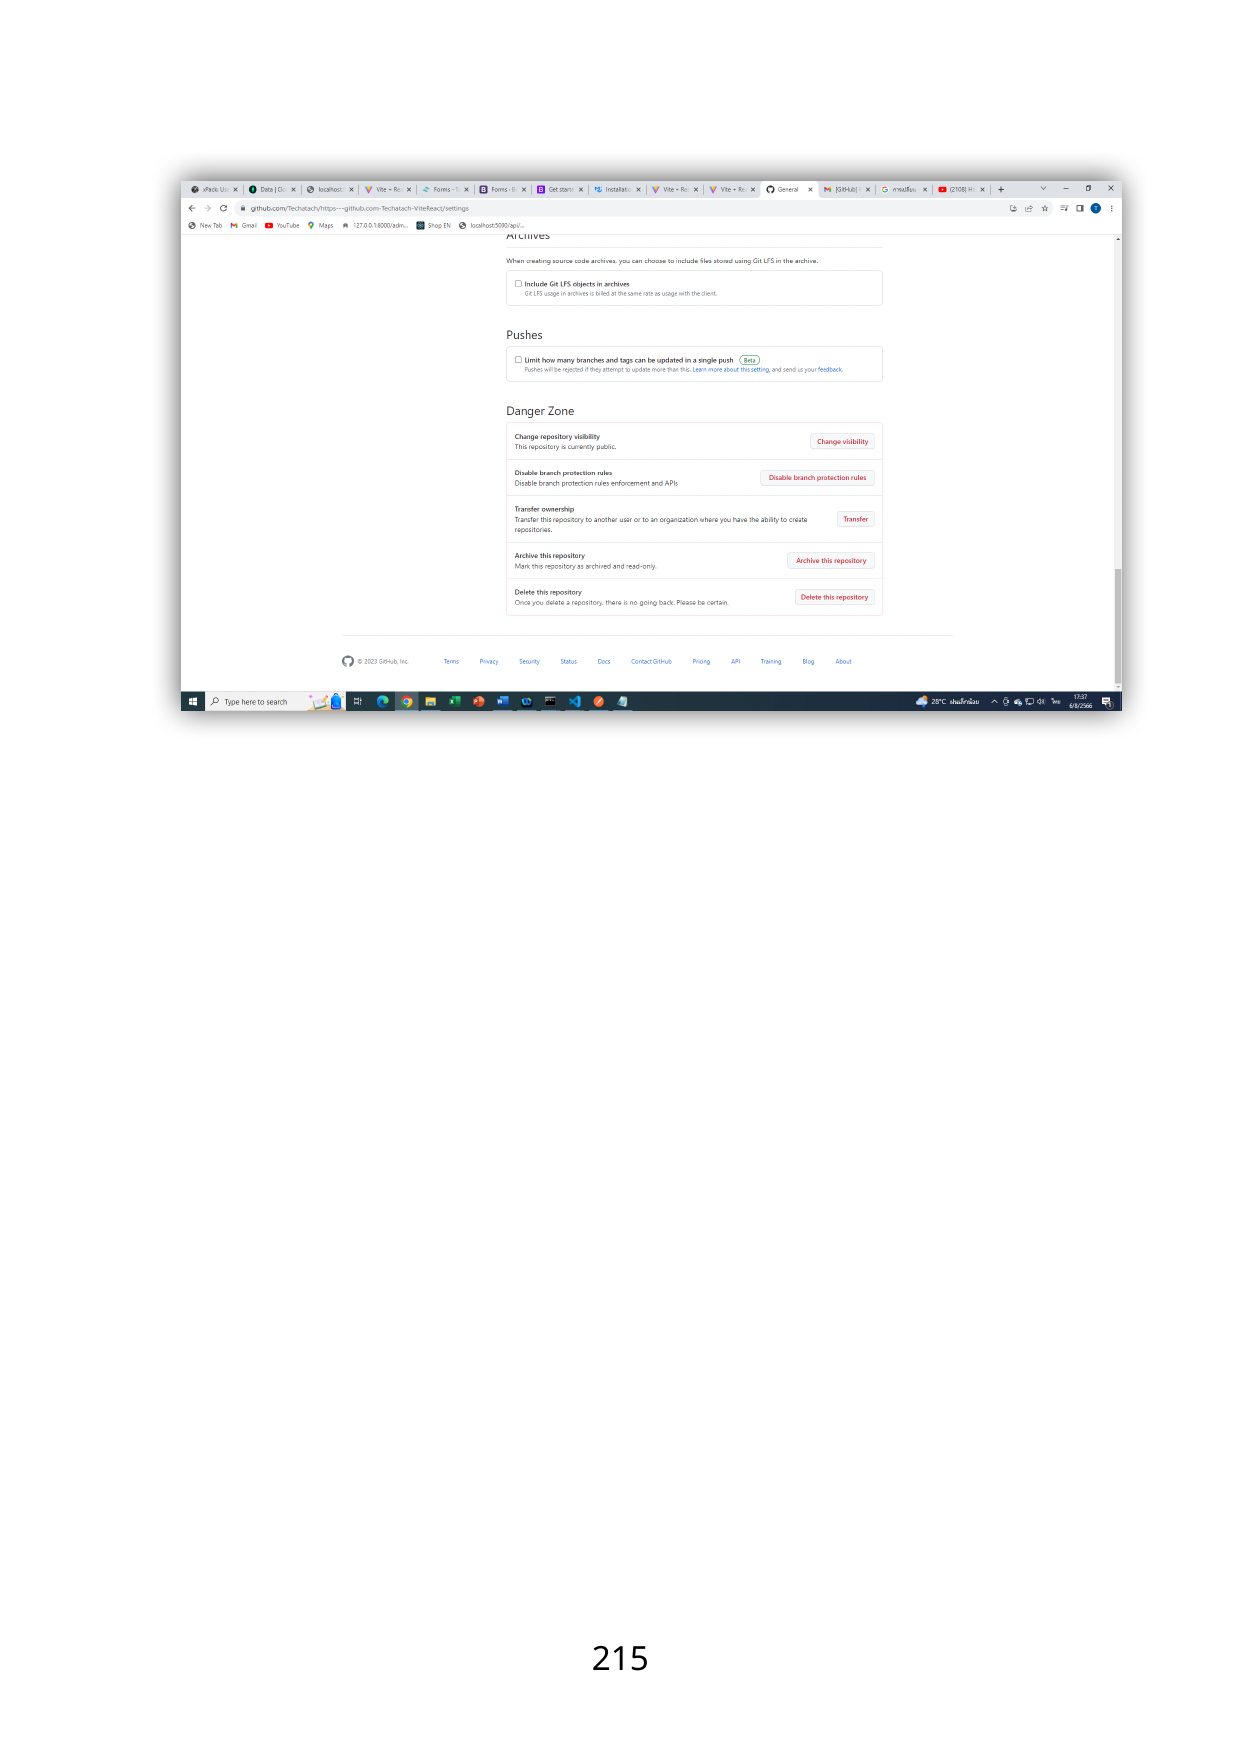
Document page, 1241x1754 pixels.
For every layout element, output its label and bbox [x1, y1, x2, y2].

picture [181, 181, 1122, 711]
